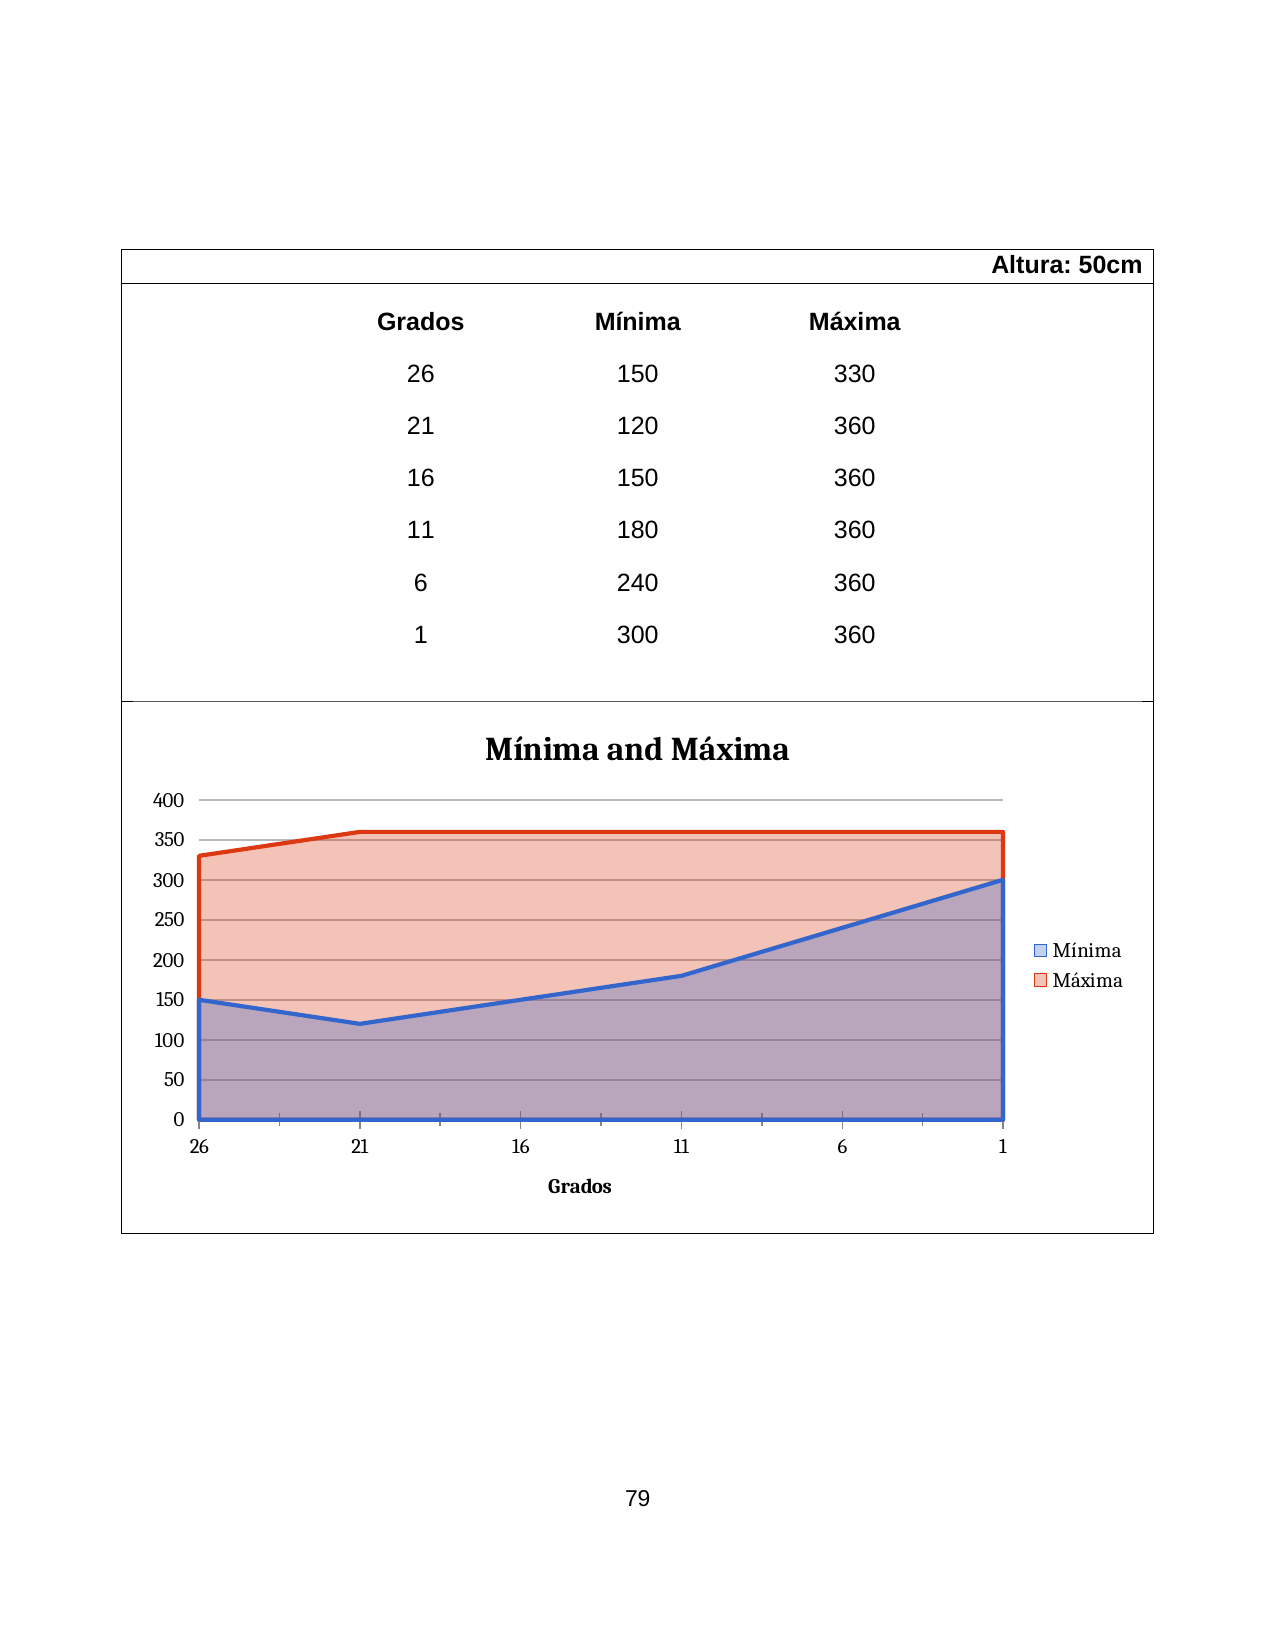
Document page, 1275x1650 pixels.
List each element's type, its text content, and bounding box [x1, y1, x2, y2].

table_cell [122, 284, 1153, 701]
table_cell [122, 702, 1153, 1233]
table_header Altura: 50cm [122, 250, 1153, 283]
